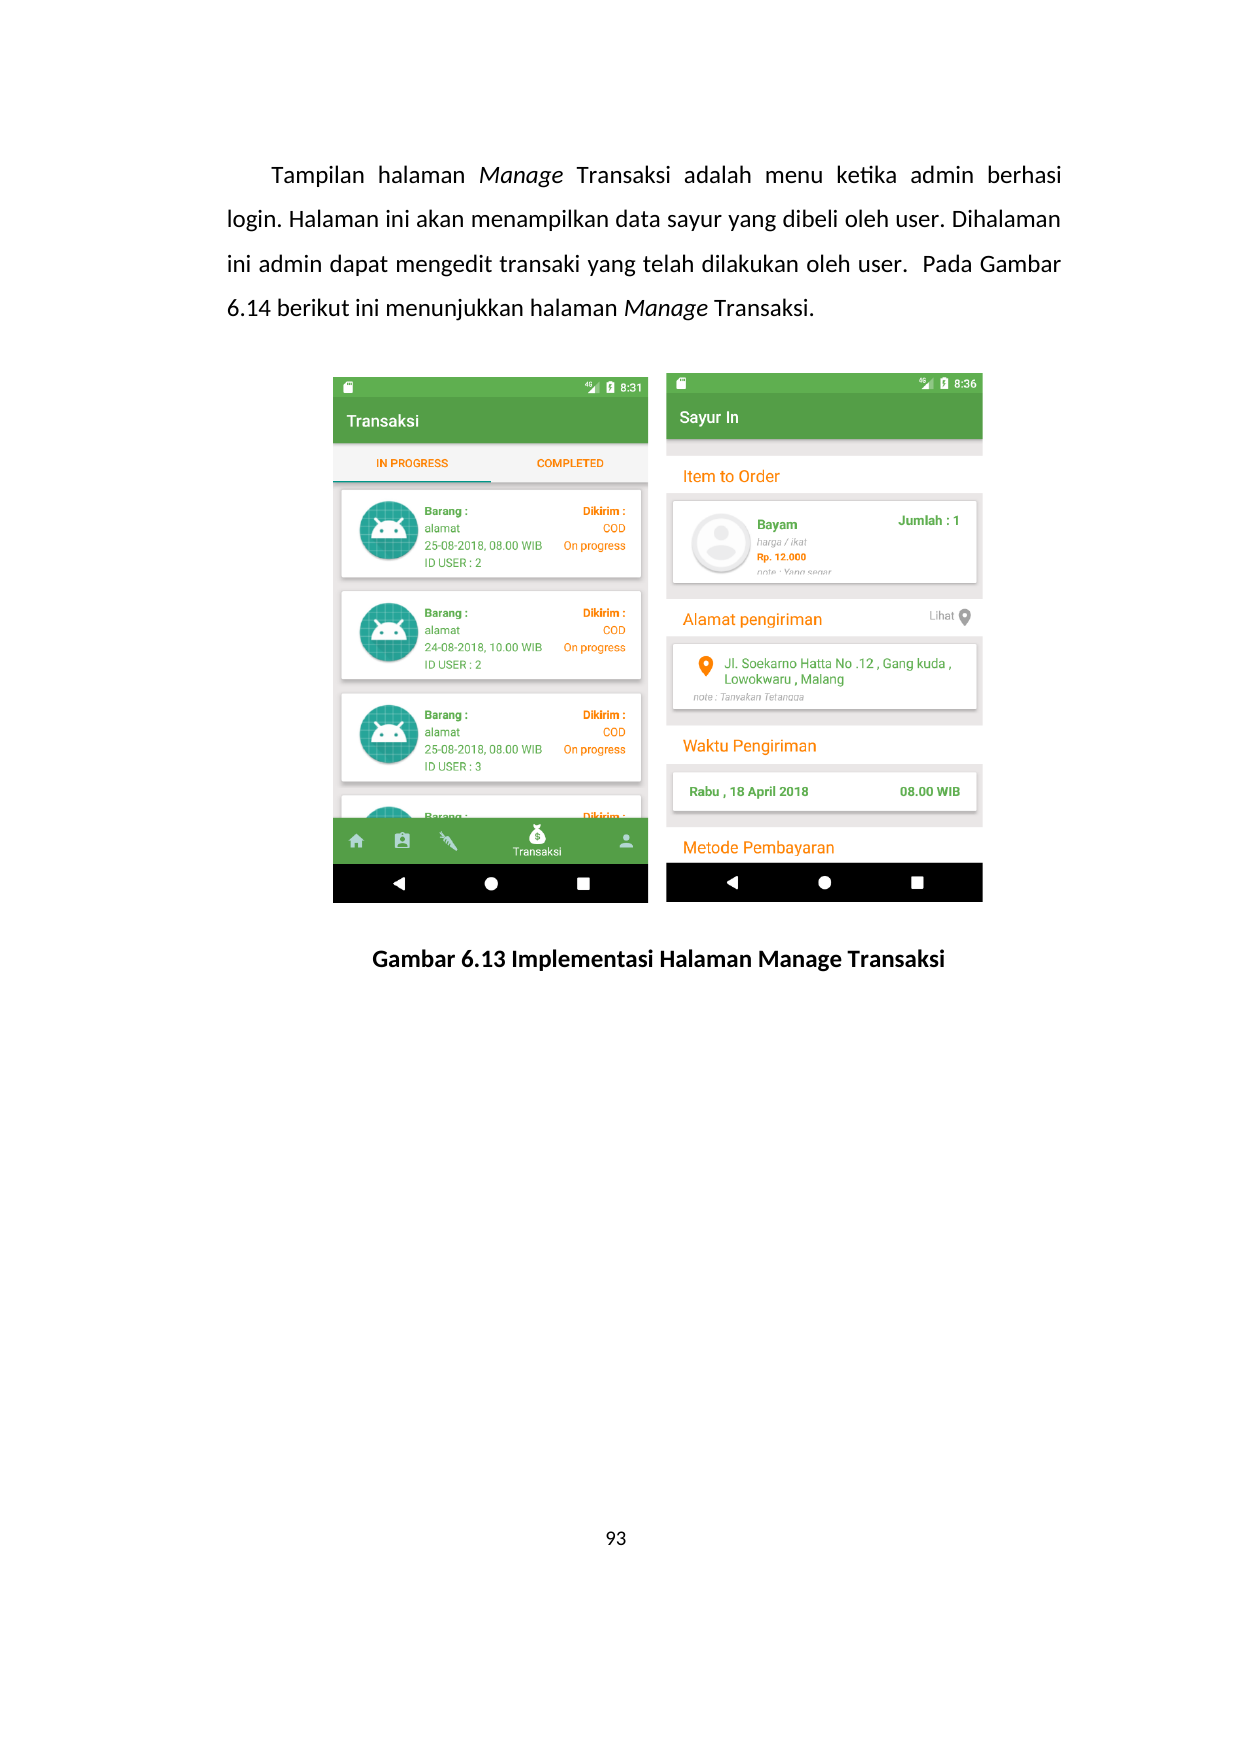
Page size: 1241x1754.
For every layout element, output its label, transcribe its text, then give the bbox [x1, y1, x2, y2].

picture [666, 373, 983, 902]
subtitle Gambar 6.13 Implementasi Halaman Manage Transaksi [226, 943, 1092, 974]
picture [333, 377, 649, 903]
text Tampilan halaman Manage Transaksi adalah menu ketika admin berhasi login. Halaman ini akan menampilkan data sayur yang dibeli oleh user. Dihalaman ini admin dapat mengedit transaki yang telah dilakukan oleh user. Pada Gambar 6.14 berikut ini menunjukkan halaman Manage Transaksi. [227, 159, 1062, 323]
